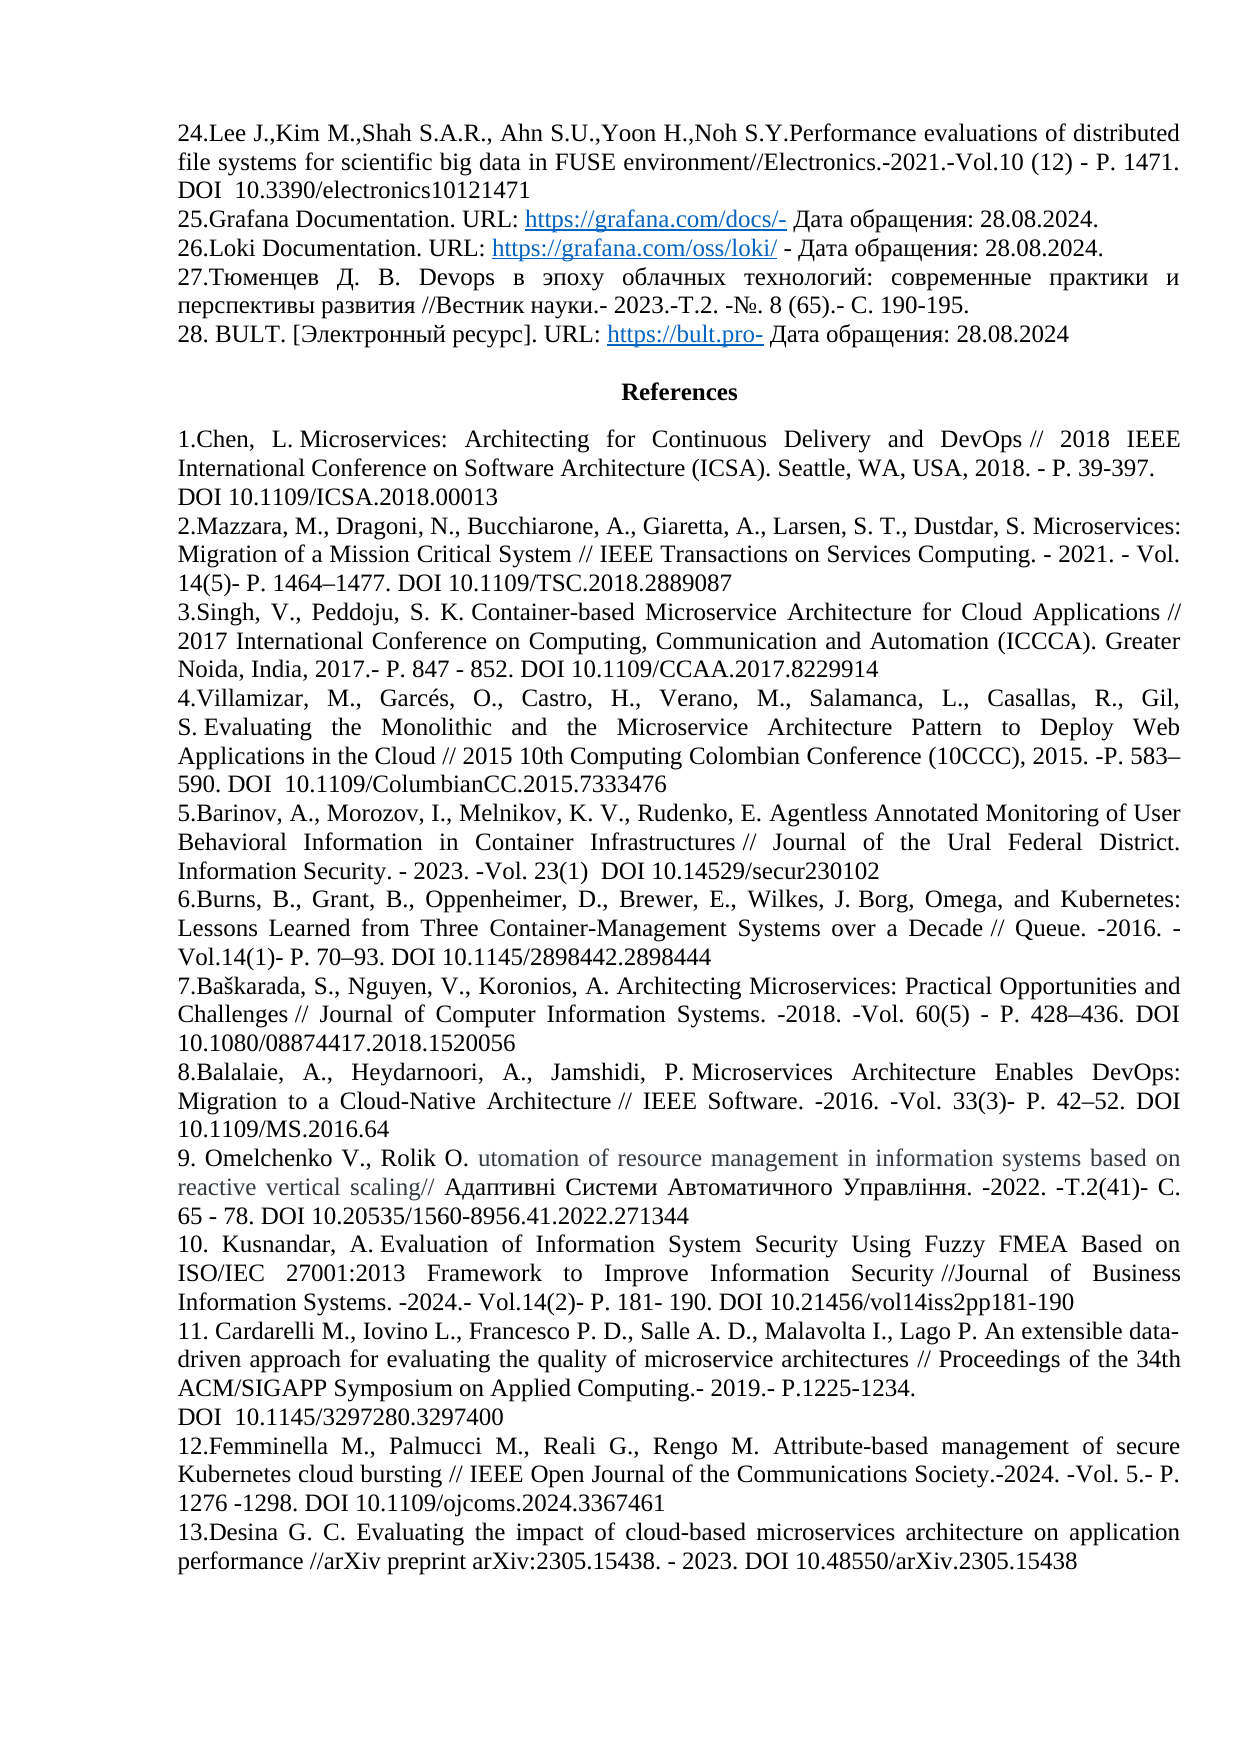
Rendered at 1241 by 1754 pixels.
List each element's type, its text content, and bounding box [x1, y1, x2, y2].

text 7.Baškarada, S., Nguyen, V., Koronios, A. Architecting Microservices: Practical Opportunities and Challenges // Journal of Computer Information Systems. -2018. -Vol. 60(5) - P. 428–436. DOI 10.1080/08874417.2018.1520056 [177, 971, 1181, 1057]
text 24.Lee J.,Kim M.,Shah S.A.R., Ahn S.U.,Yoon H.,Noh S.Y.Performance evaluations of distributed file systems for scientific big data in FUSE environment//Electronics.-2021.-Vol.10 (12) - P. 1471. DOI 10.3390/electronics10121471 [177, 118, 1181, 204]
text 11. Cardarelli M., Iovino L., Francesco P. D., Salle A. D., Malavolta I., Lago P. An extensible data-driven approach for evaluating the quality of microservice architectures // Proceedings of the 34th ACM/SIGAPP Symposium on Applied Computing.- 2019.- P.1225-1234. [177, 1316, 1181, 1402]
text DOI 10.1145/3297280.3297400 [177, 1402, 1181, 1431]
text 25.Grafana Documentation. URL: https://grafana.com/docs/- Дата обращения: 28.08.2024. [177, 204, 1181, 233]
text 27.Тюменцев Д. В. Devops в эпоху облачных технологий: современные практики и перспективы развития //Вестник науки.- 2023.-Т.2. -№. 8 (65).- С. 190-195. [177, 262, 1181, 319]
text 13.Desina G. C. Evaluating the impact of cloud-based microservices architecture on application performance //arXiv preprint arXiv:2305.15438. - 2023. DOI 10.48550/arXiv.2305.15438 [177, 1517, 1181, 1574]
text 26.Loki Documentation. URL: https://grafana.com/oss/loki/ - Дата обращения: 28.08.2024. [177, 233, 1181, 262]
text 12.Femminella M., Palmucci M., Reali G., Rengo M. Attribute-based management of secure Kubernetes cloud bursting // IEEE Open Journal of the Communications Society.-2024. -Vol. 5.- P. 1276 -1298. DOI 10.1109/ojcoms.2024.3367461 [177, 1431, 1181, 1517]
text 8.Balalaie, A., Heydarnoori, A., Jamshidi, P. Microservices Architecture Enables DevOps: Migration to a Cloud-Native Architecture // IEEE Software. -2016. -Vol. 33(3)- P. 42–52. DOI 10.1109/MS.2016.64 [177, 1057, 1181, 1143]
text 9. Omelchenko V., Rolik O. utomation of resource management in information systems based on reactive vertical scaling// Адаптивні Системи Автоматичного Управління. -2022. -Т.2(41)- С. 65 - 78. DOI 10.20535/1560-8956.41.2022.271344 [177, 1143, 1181, 1229]
text 5.Barinov, A., Morozov, I., Melnikov, K. V., Rudenko, E. Agentless Annotated Monitoring of User Behavioral Information in Container Infrastructures // Journal of the Ural Federal District. Information Security. - 2023. -Vol. 23(1) DOI 10.14529/secur230102 [177, 798, 1181, 884]
text 2.Mazzara, M., Dragoni, N., Bucchiarone, A., Giaretta, A., Larsen, S. T., Dustdar, S. Microservices: Migration of a Mission Critical System // IEEE Transactions on Services Computing. - 2021. - Vol. 14(5)- P. 1464–1477. DOI 10.1109/TSC.2018.2889087 [177, 511, 1181, 597]
text 4.Villamizar, M., Garcés, O., Castro, H., Verano, M., Salamanca, L., Casallas, R., Gil, S. Evaluating the Monolithic and the Microservice Architecture Pattern to Deploy Web Applications in the Cloud // 2015 10th Computing Colombian Conference (10CCC), 2015. -P. 583–590. DOI 10.1109/ColumbianCC.2015.7333476 [177, 683, 1181, 798]
text 3.Singh, V., Peddoju, S. K. Container-based Microservice Architecture for Cloud Applications // 2017 International Conference on Computing, Communication and Automation (ICCCA). Greater Noida, India, 2017.- P. 847 - 852. DOI 10.1109/CCAA.2017.8229914 [177, 597, 1181, 683]
text 1.Chen, L. Microservices: Architecting for Continuous Delivery and DevOps // 2018 IEEE International Conference on Software Architecture (ICSA). Seattle, WA, USA, 2018. - P. 39-397. [177, 424, 1181, 482]
text References [177, 377, 1181, 406]
text 28. BULT. [Электронный ресурс]. URL: https://bult.pro- Дата обращения: 28.08.2024 [177, 319, 1181, 348]
text DOI 10.1109/ICSA.2018.00013 [177, 482, 1181, 511]
text 6.Burns, B., Grant, B., Oppenheimer, D., Brewer, E., Wilkes, J. Borg, Omega, and Kubernetes: Lessons Learned from Three Container-Management Systems over a Decade // Queue. -2016. -Vol.14(1)- P. 70–93. DOI 10.1145/2898442.2898444 [177, 884, 1181, 971]
text 10. Kusnandar, A. Evaluation of Information System Security Using Fuzzy FMEA Based on ISO/IEC 27001:2013 Framework to Improve Information Security //Journal of Business Information Systems. -2024.- Vol.14(2)- P. 181- 190. DOI 10.21456/vol14iss2pp181-190 [177, 1229, 1181, 1316]
